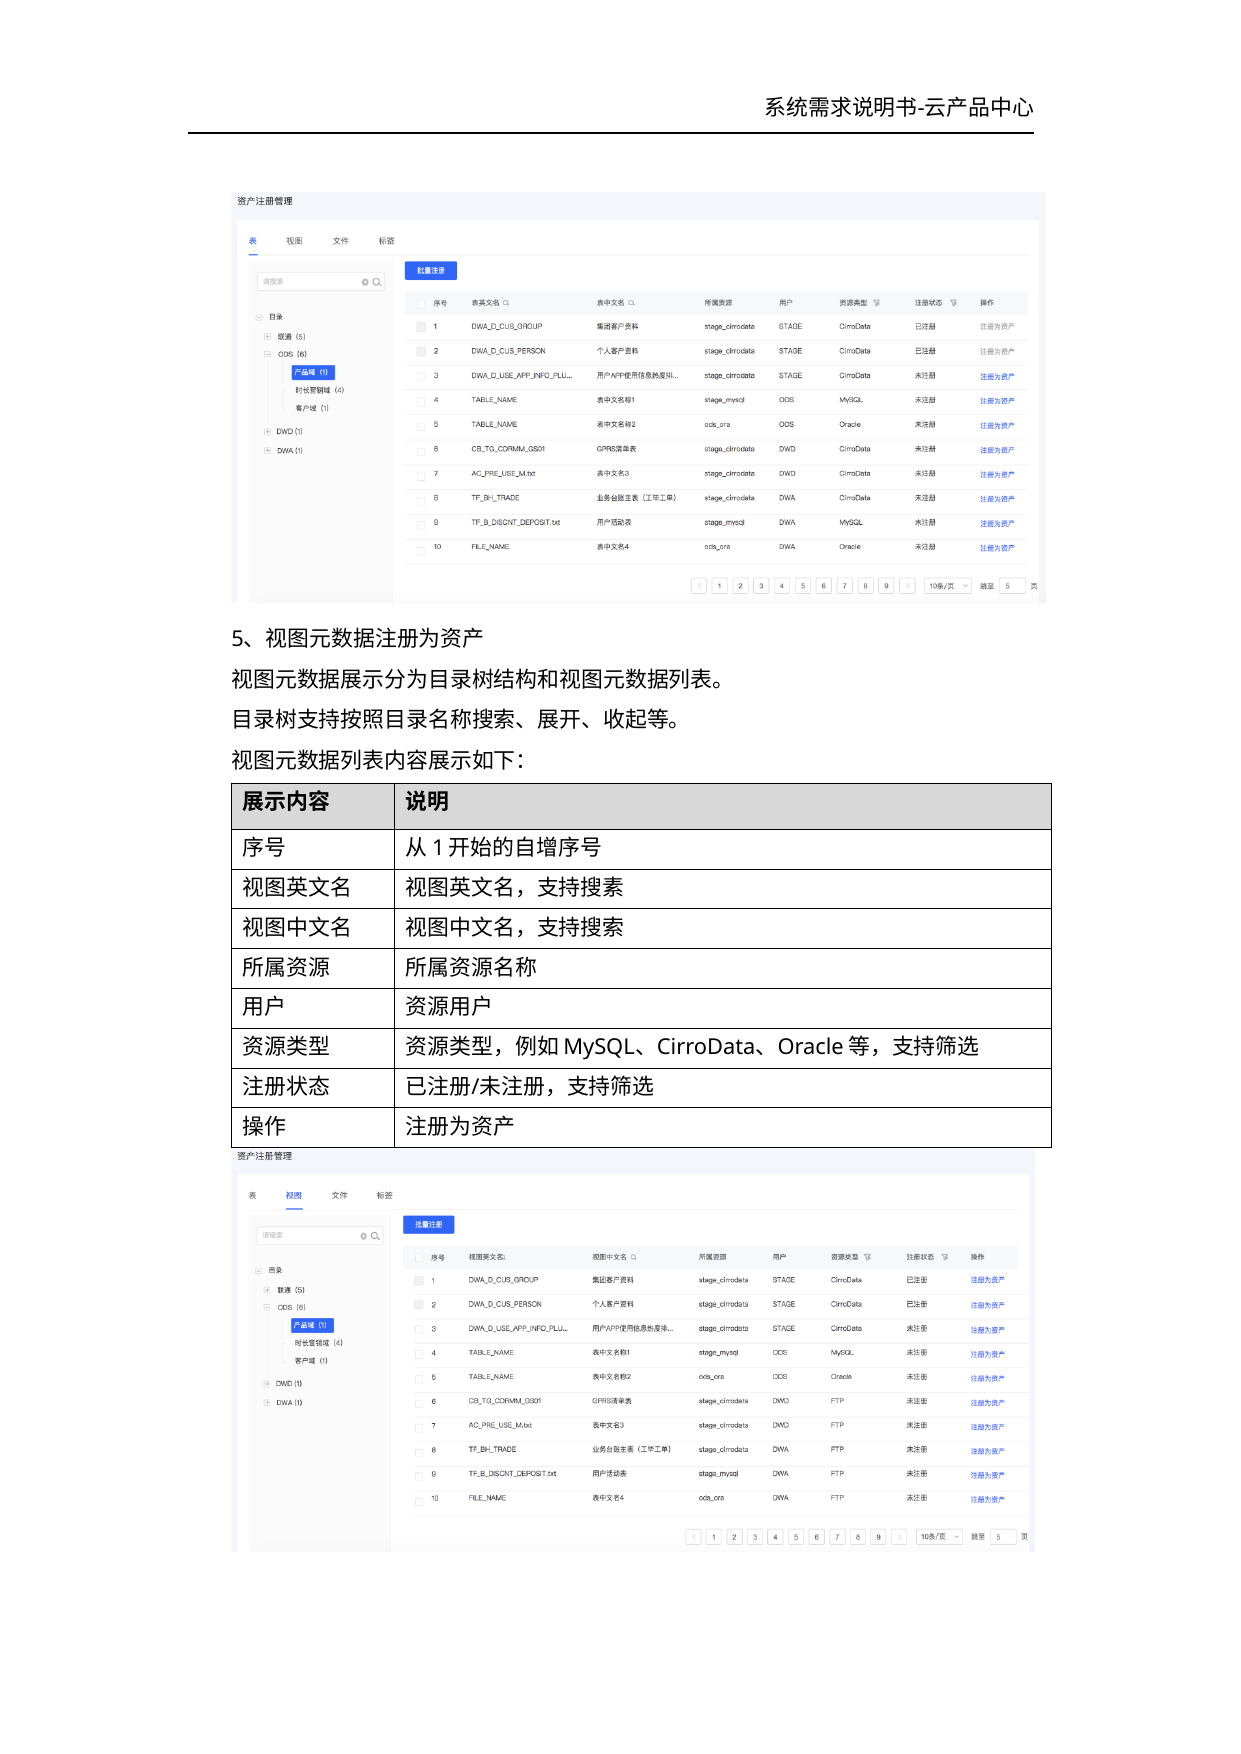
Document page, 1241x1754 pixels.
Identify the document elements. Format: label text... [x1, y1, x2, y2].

text 视图元数据列表内容展示如下： [187, 742, 1053, 775]
table_cell 操作 [232, 1108, 394, 1147]
picture [231, 1148, 1035, 1552]
table_cell 视图英文名 [232, 870, 394, 908]
table_cell 所属资源名称 [395, 949, 1051, 988]
table_cell 注册状态 [232, 1069, 394, 1107]
table_cell 资源类型 [232, 1029, 394, 1067]
table_cell 视图中文名，支持搜索 [395, 909, 1051, 948]
table_cell 资源类型，例如MySQL、CirroData、Oracle等，支持筛选 [395, 1029, 1051, 1067]
table_cell 从1开始的自增序号 [395, 830, 1051, 868]
text 目录树支持按照目录名称搜索、展开、收起等。 [187, 702, 1053, 734]
table_cell 视图中文名 [232, 909, 394, 948]
table_cell 所属资源 [232, 949, 394, 988]
table_cell 序号 [232, 830, 394, 868]
table_cell 注册为资产 [395, 1108, 1051, 1147]
table_cell 已注册/未注册，支持筛选 [395, 1069, 1051, 1107]
table_header 说明 [395, 784, 1051, 829]
table_cell 资源用户 [395, 989, 1051, 1028]
table_header 展示内容 [232, 784, 394, 829]
text 视图元数据展示分为目录树结构和视图元数据列表。 [187, 661, 1053, 694]
text 5、视图元数据注册为资产 [187, 621, 1053, 653]
picture [231, 192, 1047, 603]
table_cell 视图英文名，支持搜素 [395, 870, 1051, 908]
table_cell 用户 [232, 989, 394, 1028]
